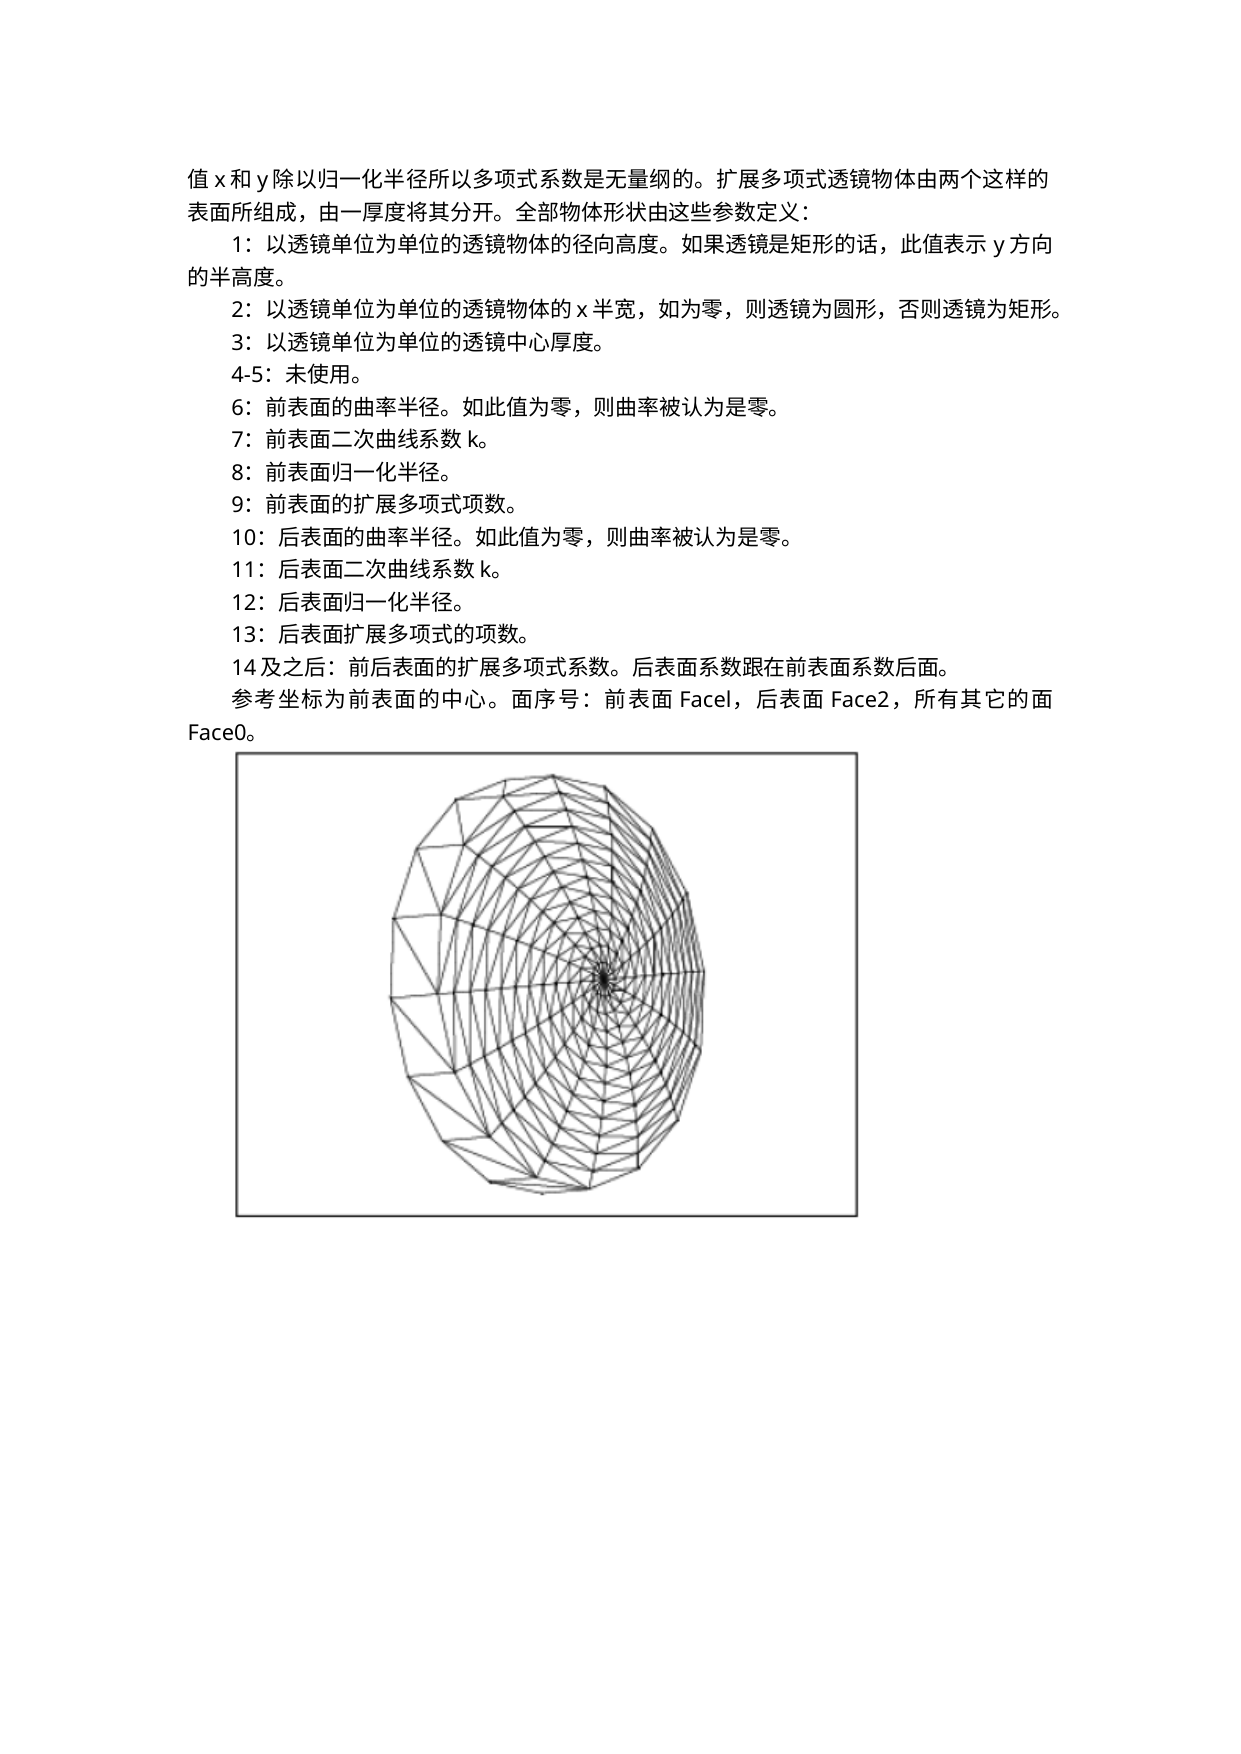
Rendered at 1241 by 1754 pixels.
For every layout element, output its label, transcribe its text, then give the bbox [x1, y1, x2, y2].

text 9：前表面的扩展多项式项数。 [187, 487, 1053, 519]
text 4-5：未使用。 [187, 357, 1053, 389]
text 11：后表面二次曲线系数k。 [187, 552, 1053, 584]
text 8：前表面归一化半径。 [187, 454, 1053, 487]
text 7：前表面二次曲线系数k。 [187, 422, 1053, 454]
text 参考坐标为前表面的中心。面序号：前表面Facel，后表面Face2，所有其它的面Face0。 [187, 682, 1053, 747]
text 2：以透镜单位为单位的透镜物体的x半宽，如为零，则透镜为圆形，否则透镜为矩形。 [187, 292, 1053, 324]
text 13：后表面扩展多项式的项数。 [187, 617, 1053, 649]
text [187, 162, 1053, 227]
text 10：后表面的曲率半径。如此值为零，则曲率被认为是零。 [187, 519, 1053, 552]
text 6：前表面的曲率半径。如此值为零，则曲率被认为是零。 [187, 389, 1053, 422]
text 1：以透镜单位为单位的透镜物体的径向高度。如果透镜是矩形的话，此值表示y方向的半高度。 [187, 227, 1053, 292]
text 14及之后：前后表面的扩展多项式系数。后表面系数跟在前表面系数后面。 [187, 649, 1053, 682]
text 12：后表面归一化半径。 [187, 584, 1053, 617]
picture [231, 747, 863, 1222]
text 3：以透镜单位为单位的透镜中心厚度。 [187, 324, 1053, 357]
